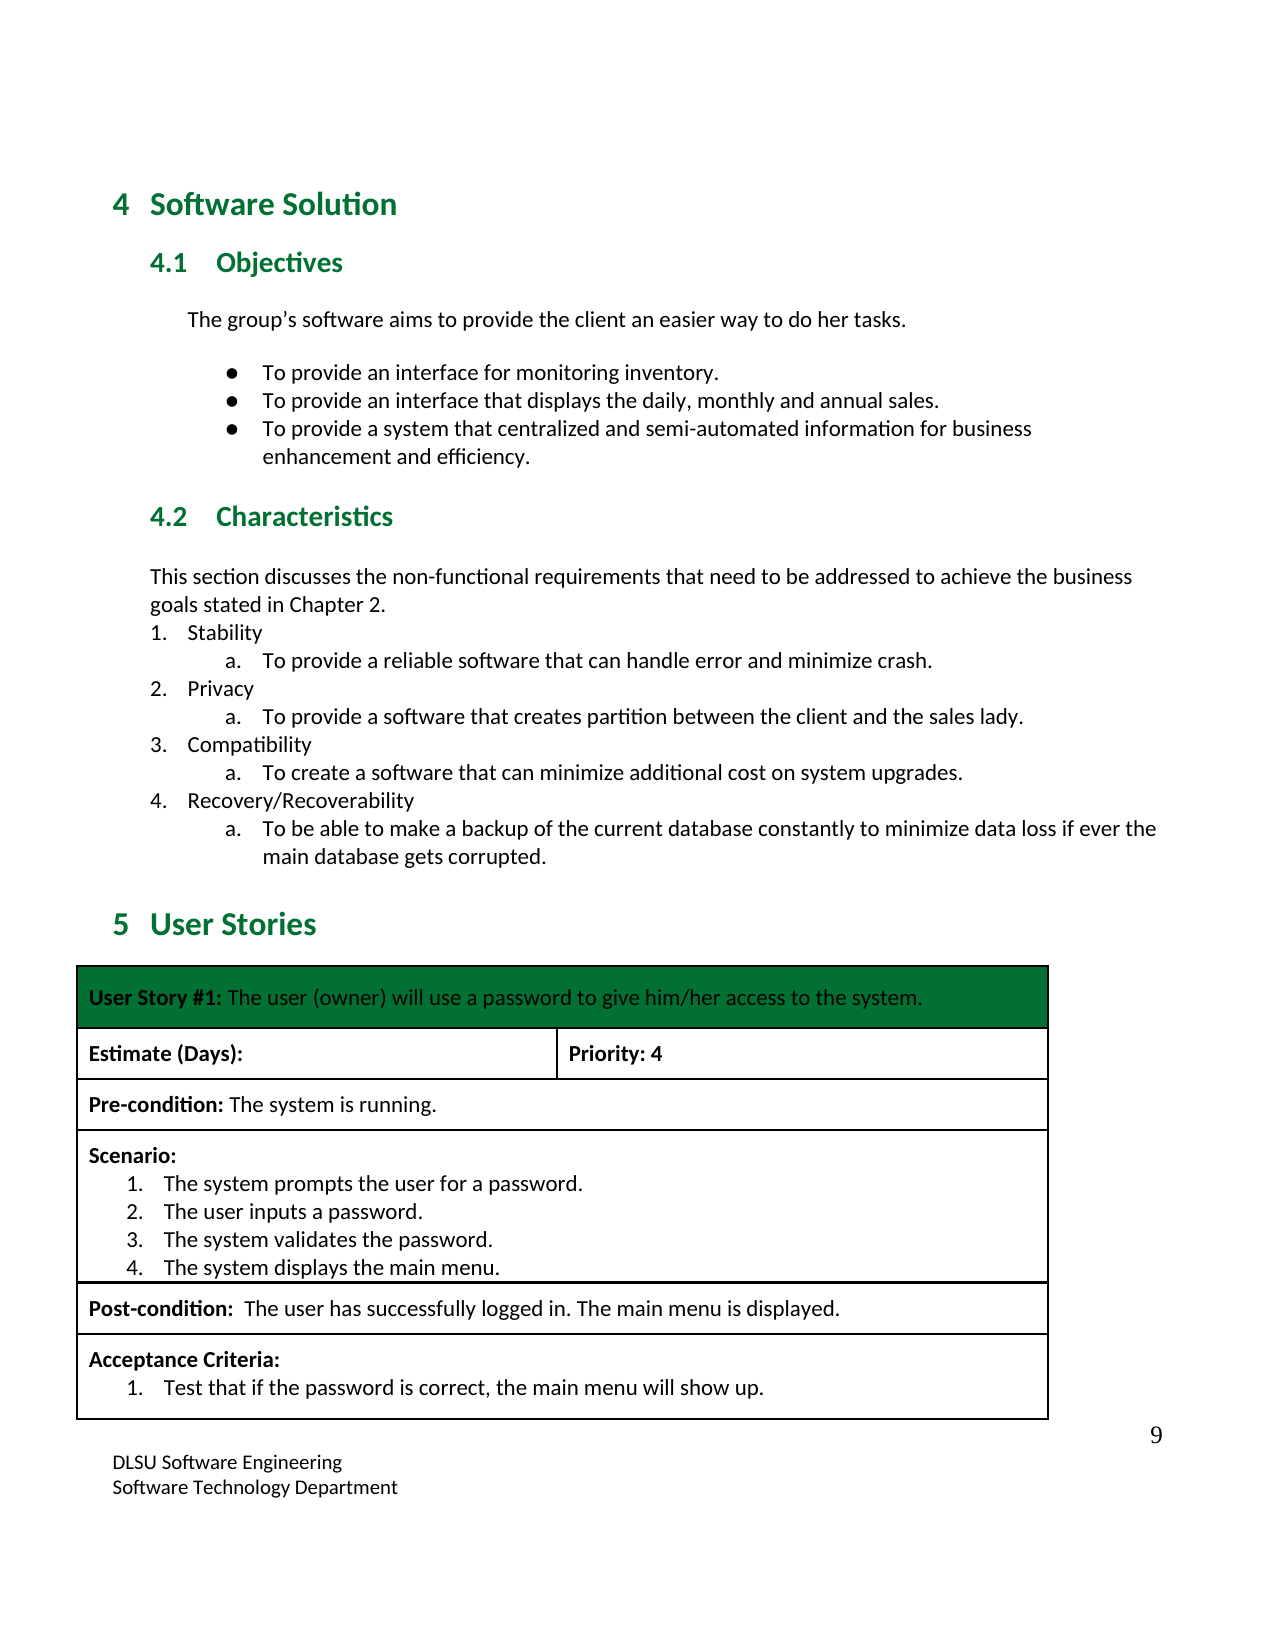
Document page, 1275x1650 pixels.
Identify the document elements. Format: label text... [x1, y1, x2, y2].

list To provide an interface for monitoring inventory. [225, 358, 1162, 386]
list Recovery/Recoverability [150, 786, 1162, 814]
table_cell Priority: 4 [558, 1029, 1047, 1078]
table_header User Story #1: The user (owner) will use a password to give him/her access to the system. [78, 967, 1047, 1027]
table_cell Pre-condition: The system is running. [78, 1080, 1047, 1129]
list To provide a system that centralized and semi-automated information for business enhancement and efficiency. [225, 414, 1162, 470]
list To create a software that can minimize additional cost on system upgrades. [225, 758, 1162, 786]
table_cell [78, 1335, 1047, 1418]
list To provide a software that creates partition between the client and the sales lady. [225, 702, 1162, 730]
table_cell Estimate (Days): [78, 1029, 556, 1078]
table_cell Post-condition: The user has successfully logged in. The main menu is displayed. [78, 1284, 1047, 1332]
list Stability [150, 618, 1162, 646]
list To provide an interface that displays the daily, monthly and annual sales. [225, 386, 1162, 414]
list To provide a reliable software that can handle error and minimize crash. [225, 646, 1162, 674]
list Compatibility [150, 730, 1162, 758]
list Characteristics [150, 498, 1162, 534]
list Privacy [150, 674, 1162, 702]
list To be able to make a backup of the current database constantly to minimize data loss if ever the main database gets corrupted. [225, 814, 1162, 870]
list User Stories [112, 903, 1162, 944]
list Objectives [150, 244, 1162, 280]
text The group’s software aims to provide the client an easier way to do her tasks. [112, 305, 1162, 333]
list Software Solution [112, 183, 1162, 224]
text This section discusses the non-functional requirements that need to be addressed to achieve the business goals stated in Chapter 2. [150, 562, 1162, 618]
table_cell Scenario: The system prompts the user for a password. The user inputs a password. The system validates the password. The system displays the main menu. [78, 1131, 1047, 1281]
